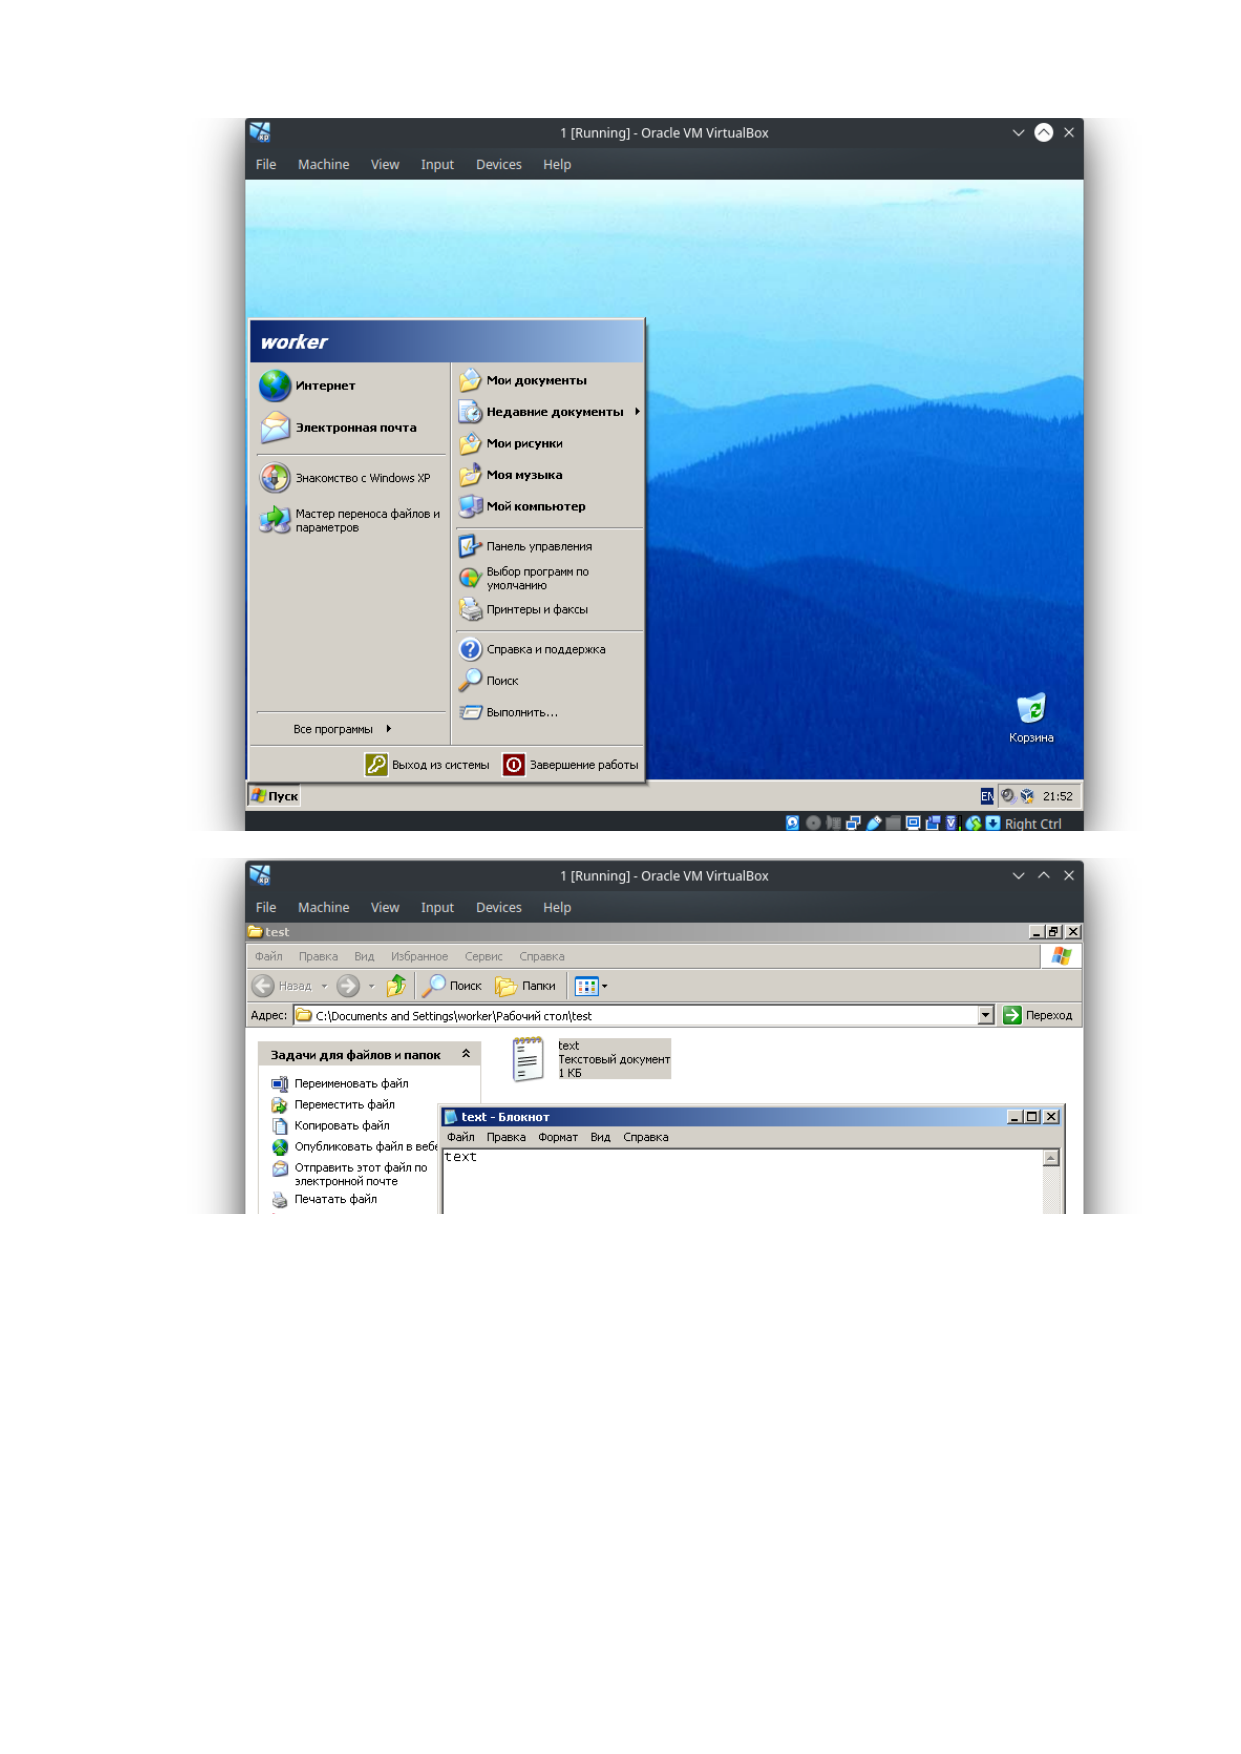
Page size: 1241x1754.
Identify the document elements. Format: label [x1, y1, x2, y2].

picture [177, 118, 1152, 831]
picture [177, 858, 1152, 1214]
